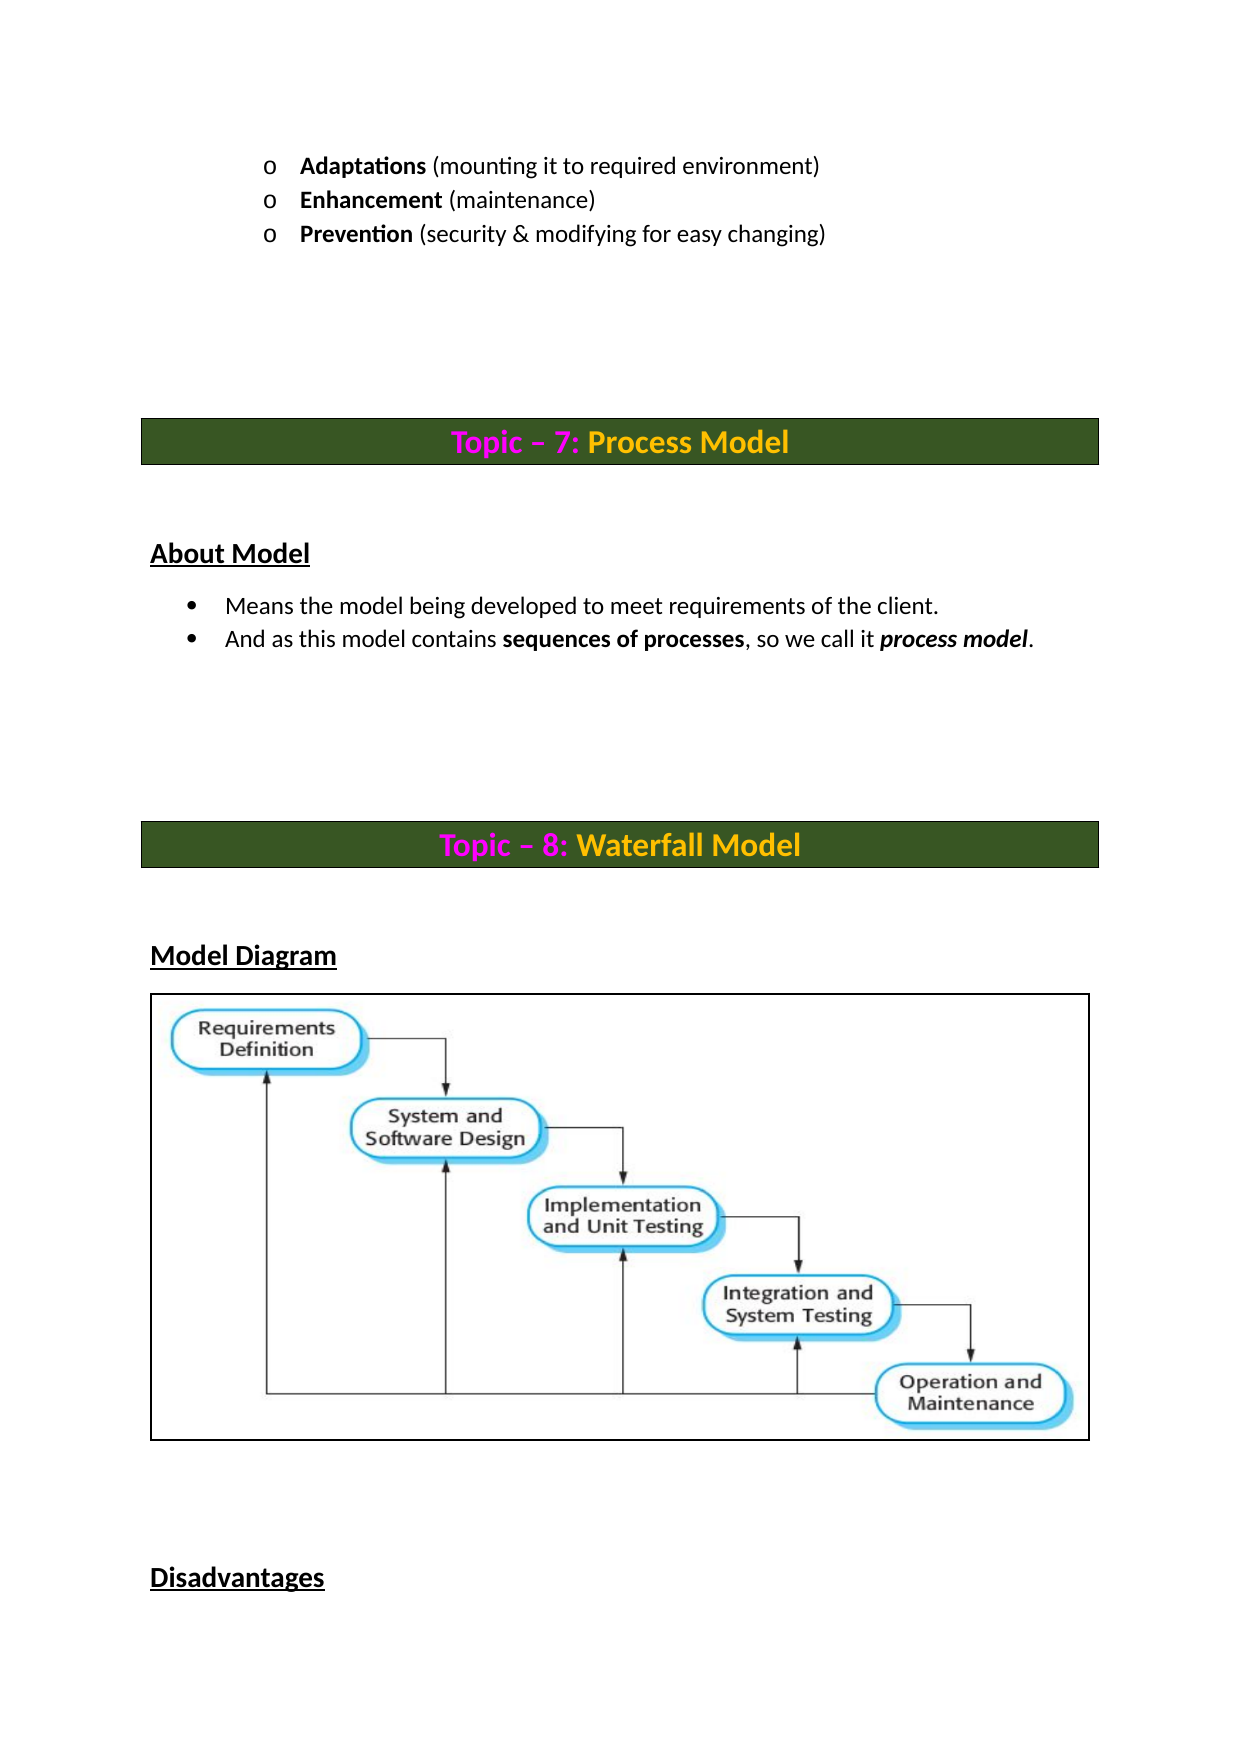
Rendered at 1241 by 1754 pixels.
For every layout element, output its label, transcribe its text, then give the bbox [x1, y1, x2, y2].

picture [152, 995, 1088, 1439]
list And as this model contains sequences of processes, so we call it process model. [187, 623, 1090, 653]
text Topic – 7: Process Model [142, 419, 1098, 464]
text Disadvantages [150, 1559, 1090, 1594]
list Prevention (security & modifying for easy changing) [262, 218, 1090, 250]
text Model Diagram [150, 937, 1090, 973]
list Means the model being developed to meet requirements of the client. [187, 590, 1090, 620]
text Topic – 8: Waterfall Model [142, 822, 1098, 867]
list Adaptations (mounting it to required environment) [262, 150, 1090, 182]
list Enhancement (maintenance) [262, 184, 1090, 216]
text About Model [150, 535, 1090, 570]
